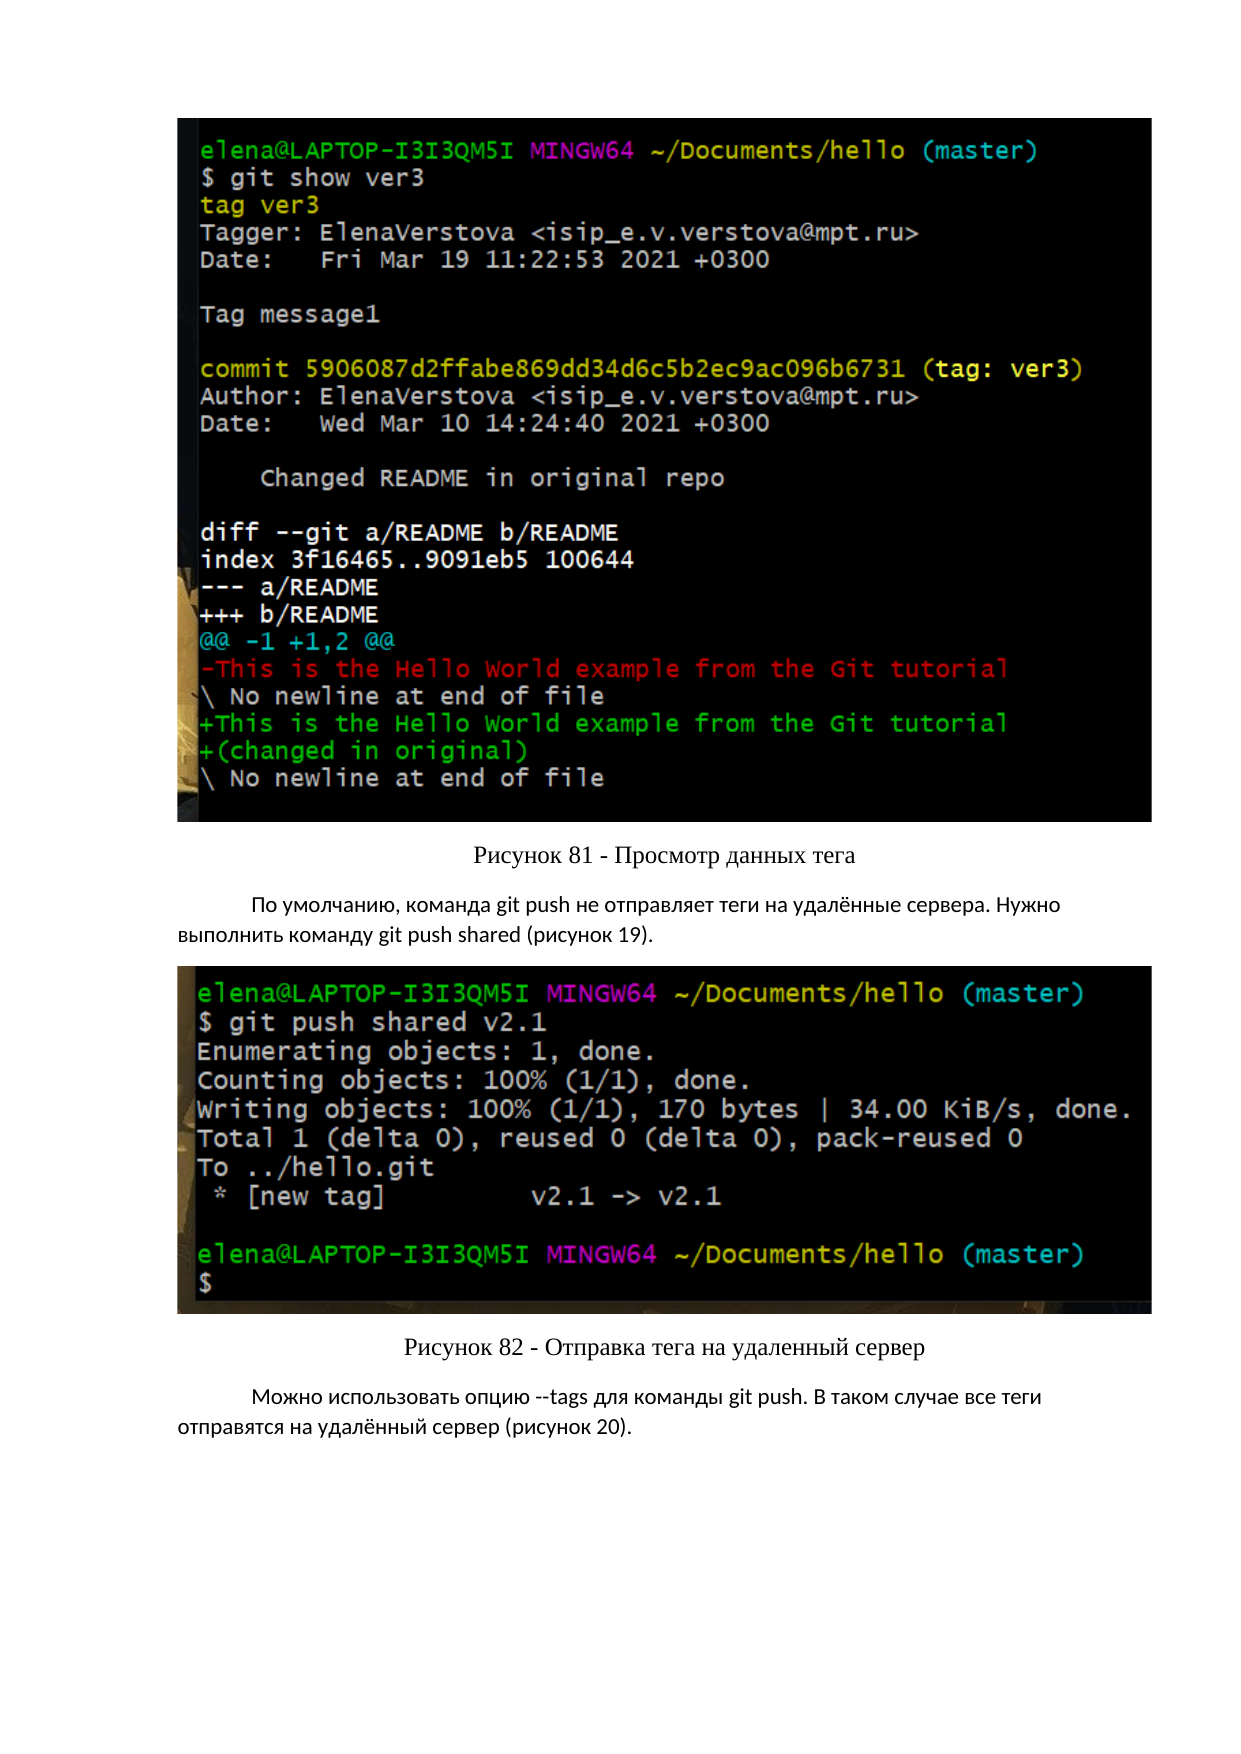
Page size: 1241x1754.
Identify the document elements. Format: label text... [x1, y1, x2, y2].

picture [177, 966, 1152, 1314]
picture [177, 118, 1152, 822]
text По умолчанию, команда git push не отправляет теги на удалённые сервера. Нужно выполнить команду git push shared (рисунок 19). [177, 890, 1152, 948]
text Можно использовать опцию --tags для команды git push. В таком случае все теги отправятся на удалённый сервер (рисунок 20). [177, 1382, 1152, 1440]
